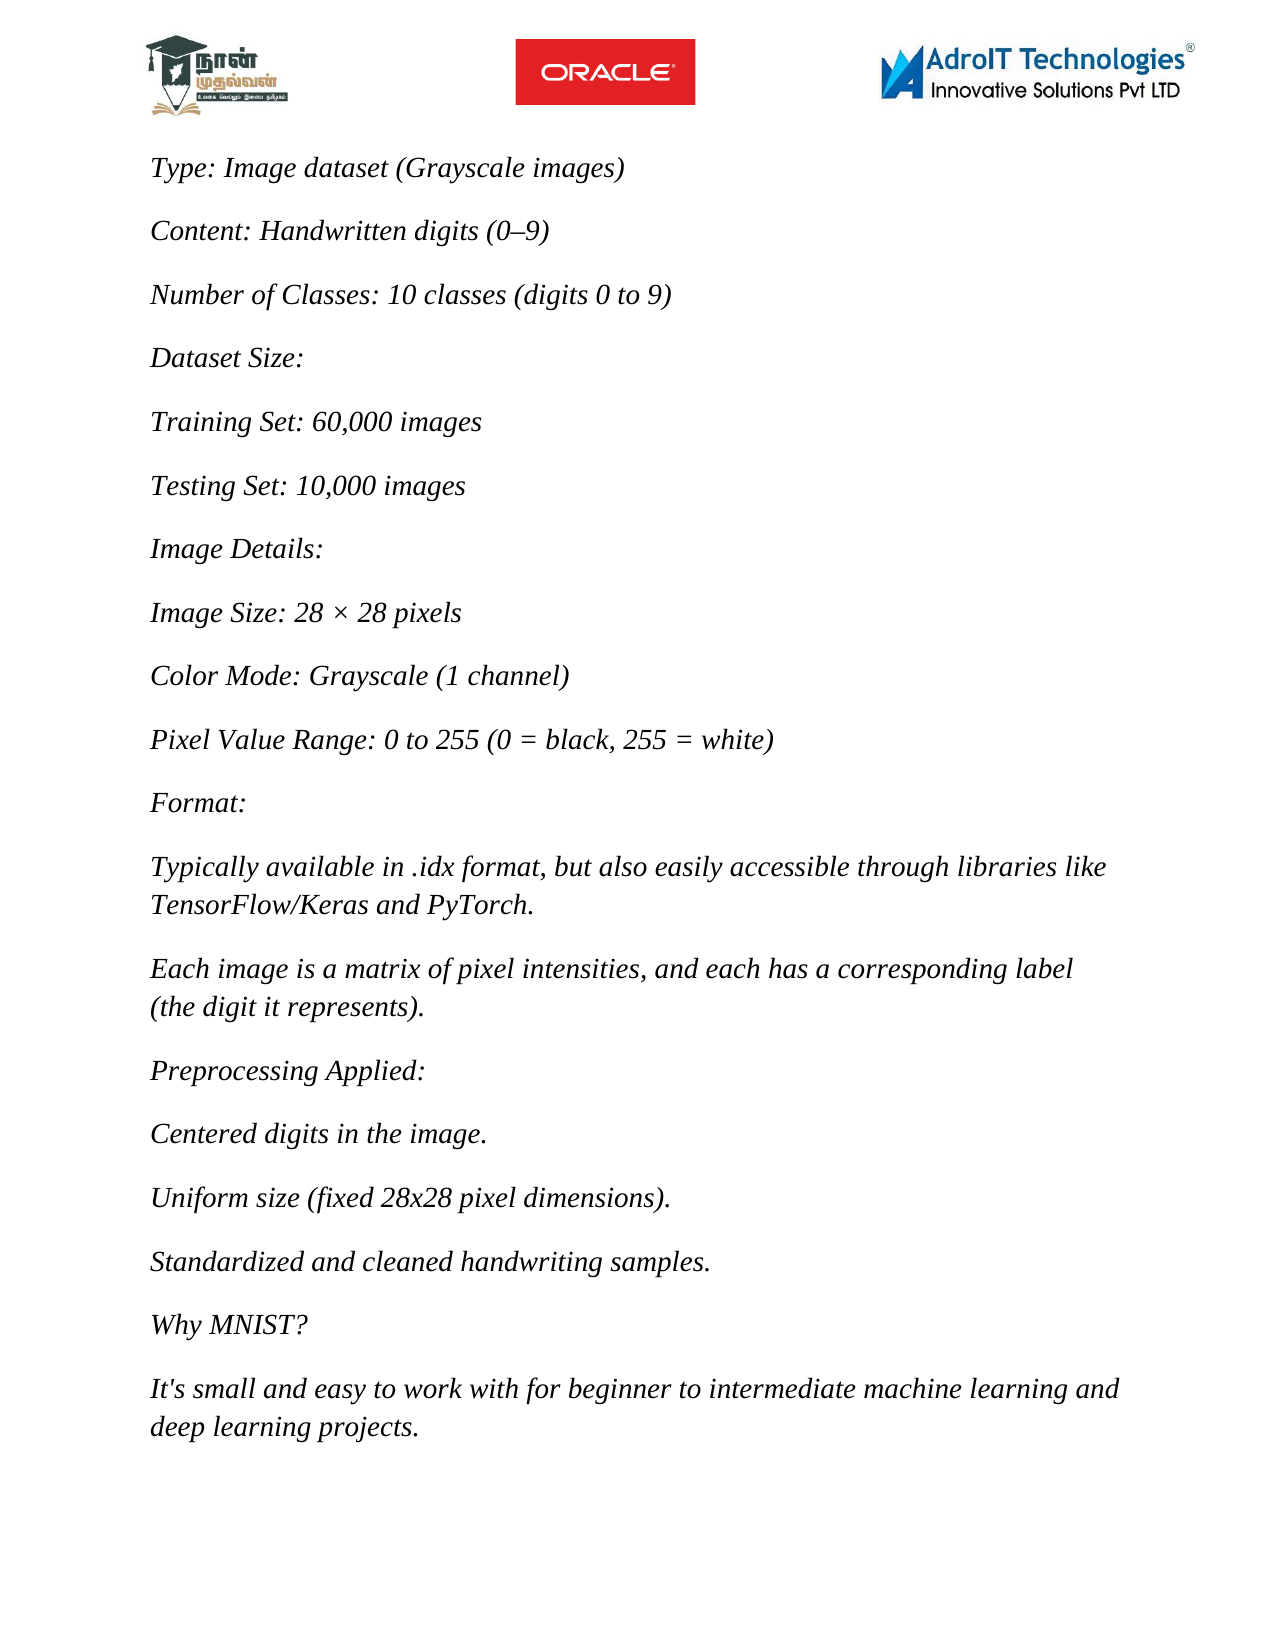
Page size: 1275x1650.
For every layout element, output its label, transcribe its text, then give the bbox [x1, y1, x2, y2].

text Uniform size (fixed 28x28 pixel dimensions). [150, 1180, 1125, 1214]
text Preprocessing Applied: [150, 1053, 1125, 1087]
text Pixel Value Range: 0 to 255 (0 = black, 255 = white) [150, 722, 1125, 755]
text Standardized and cleaned handwriting samples. [150, 1244, 1125, 1277]
text Dataset Size: [150, 341, 1125, 374]
picture [878, 39, 1197, 105]
text Image Details: [150, 531, 1125, 565]
text Color Mode: Grayscale (1 channel) [150, 658, 1125, 692]
text Why MNIST? [150, 1307, 1125, 1341]
text Centered digits in the image. [150, 1117, 1125, 1150]
text Image Size: 28 × 28 pixels [150, 595, 1125, 628]
text Number of Classes: 10 classes (digits 0 to 9) [150, 277, 1125, 311]
text Training Set: 60,000 images [150, 404, 1125, 438]
text Each image is a matrix of pixel intensities, and each has a corresponding label (the digit it represents). [150, 951, 1125, 1023]
text Type: Image dataset (Grayscale images) [150, 150, 1125, 183]
text It's small and easy to work with for beginner to intermediate machine learning and deep learning projects. [150, 1371, 1125, 1443]
text Typically available in .idx format, but also easily accessible through libraries like TensorFlow/Keras and PyTorch. [150, 849, 1125, 921]
picture [515, 39, 696, 105]
text Testing Set: 10,000 images [150, 468, 1125, 501]
picture [140, 31, 290, 119]
text Format: [150, 785, 1125, 819]
text Content: Handwritten digits (0–9) [150, 213, 1125, 247]
